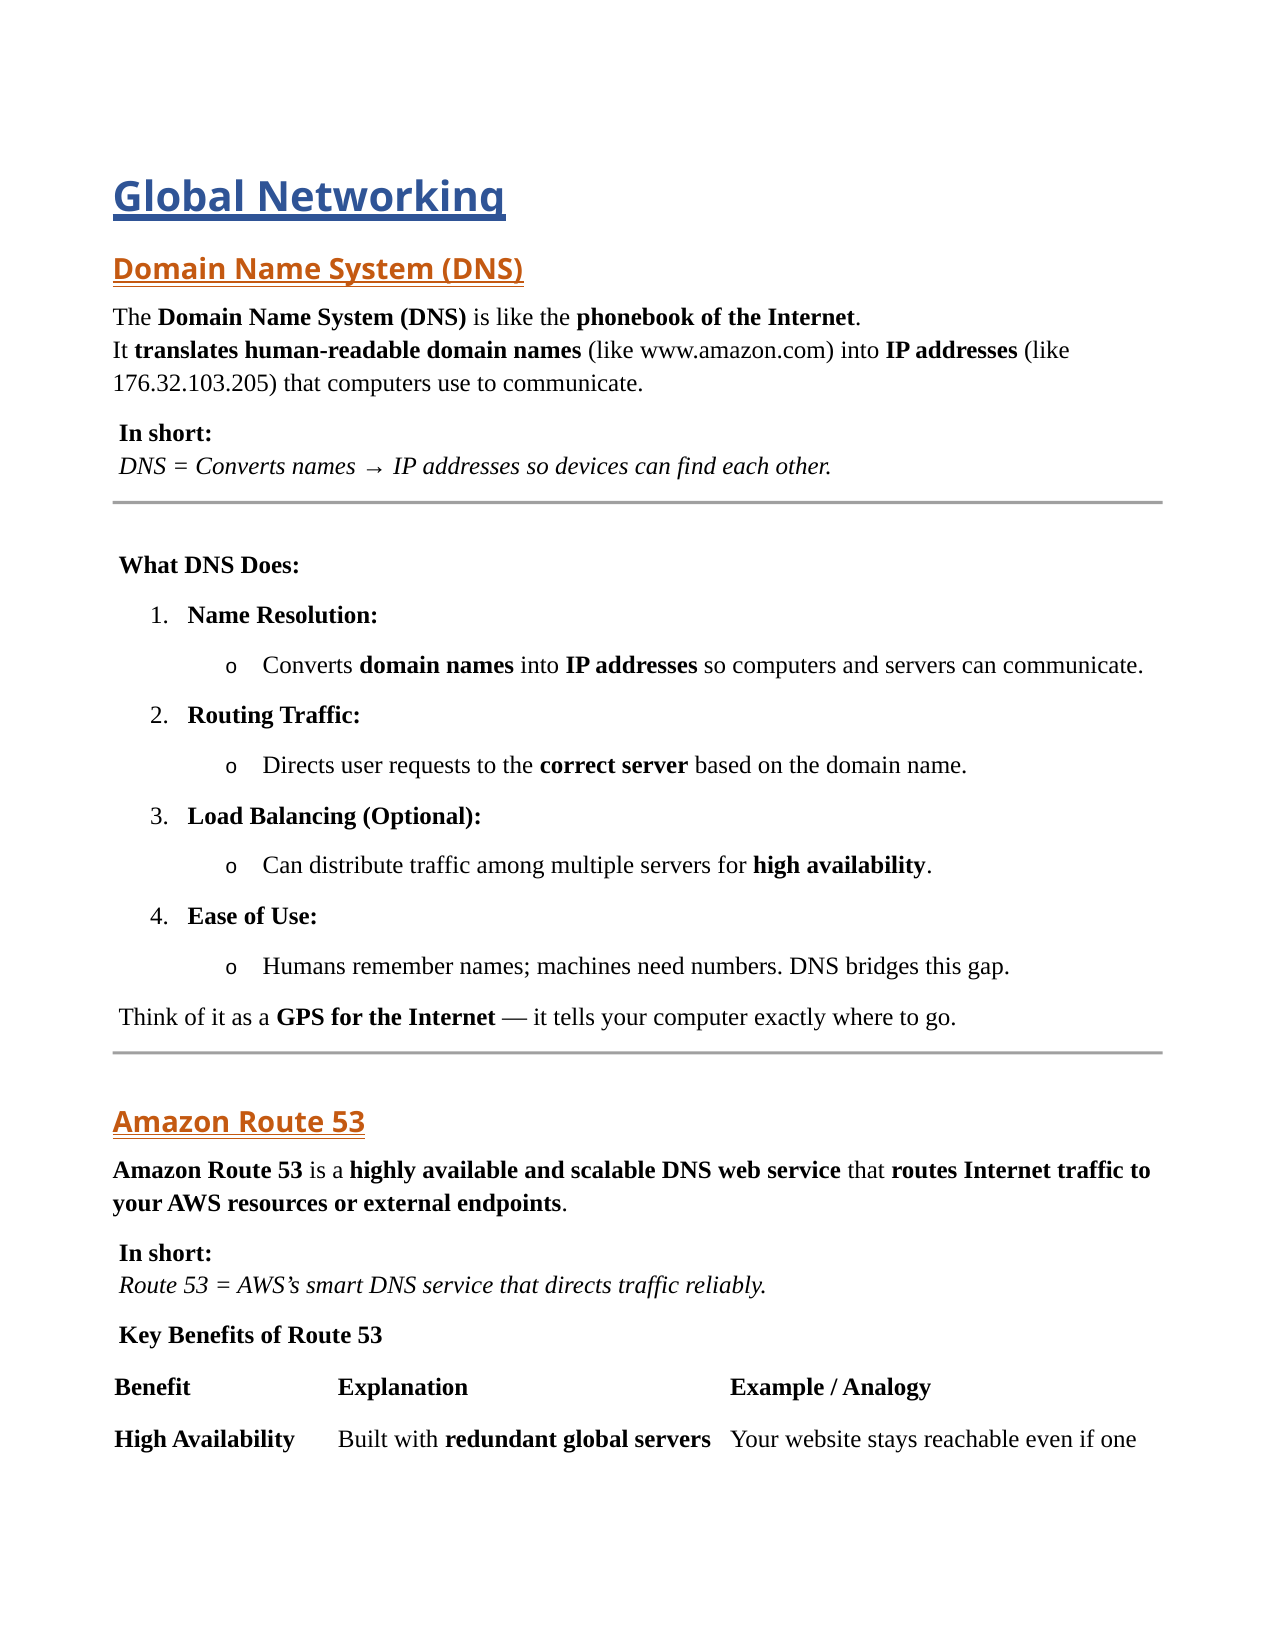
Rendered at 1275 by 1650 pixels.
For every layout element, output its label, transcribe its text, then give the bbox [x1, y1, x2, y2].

list Directs user requests to the correct server based on the domain name. [225, 750, 1162, 780]
list Routing Traffic: [150, 701, 1162, 729]
text What DNS Does: [112, 551, 1162, 579]
text Amazon Route 53 is a highly available and scalable DNS web service that routes Internet traffic to your AWS resources or external endpoints. [112, 1155, 1162, 1217]
subtitle Amazon Route 53 [112, 1101, 1162, 1141]
list Humans remember names; machines need numbers. DNS bridges this gap. [225, 951, 1162, 981]
subtitle Global Networking [112, 167, 1162, 223]
list Converts domain names into IP addresses so computers and servers can communicate. [225, 650, 1162, 679]
subtitle Domain Name System (DNS) [112, 248, 1162, 288]
list Name Resolution: [150, 600, 1162, 629]
list Can distribute traffic among multiple servers for high availability. [225, 851, 1162, 880]
text The Domain Name System (DNS) is like the phonebook of the Internet. It translates human-readable domain names (like www.amazon.com) into IP addresses (like 176.32.103.205) that computers use to communicate. [112, 302, 1162, 397]
text Think of it as a GPS for the Internet — it tells your computer exactly where to go. [112, 1002, 1162, 1030]
text In short: DNS = Converts names → IP addresses so devices can find each other. [112, 418, 1162, 480]
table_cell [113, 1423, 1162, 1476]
text Key Benefits of Route 53 [112, 1320, 1162, 1349]
list Ease of Use: [150, 901, 1162, 930]
text In short: Route 53 = AWS’s smart DNS service that directs traffic reliably. [112, 1238, 1162, 1299]
list Load Balancing (Optional): [150, 801, 1162, 830]
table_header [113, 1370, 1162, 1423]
